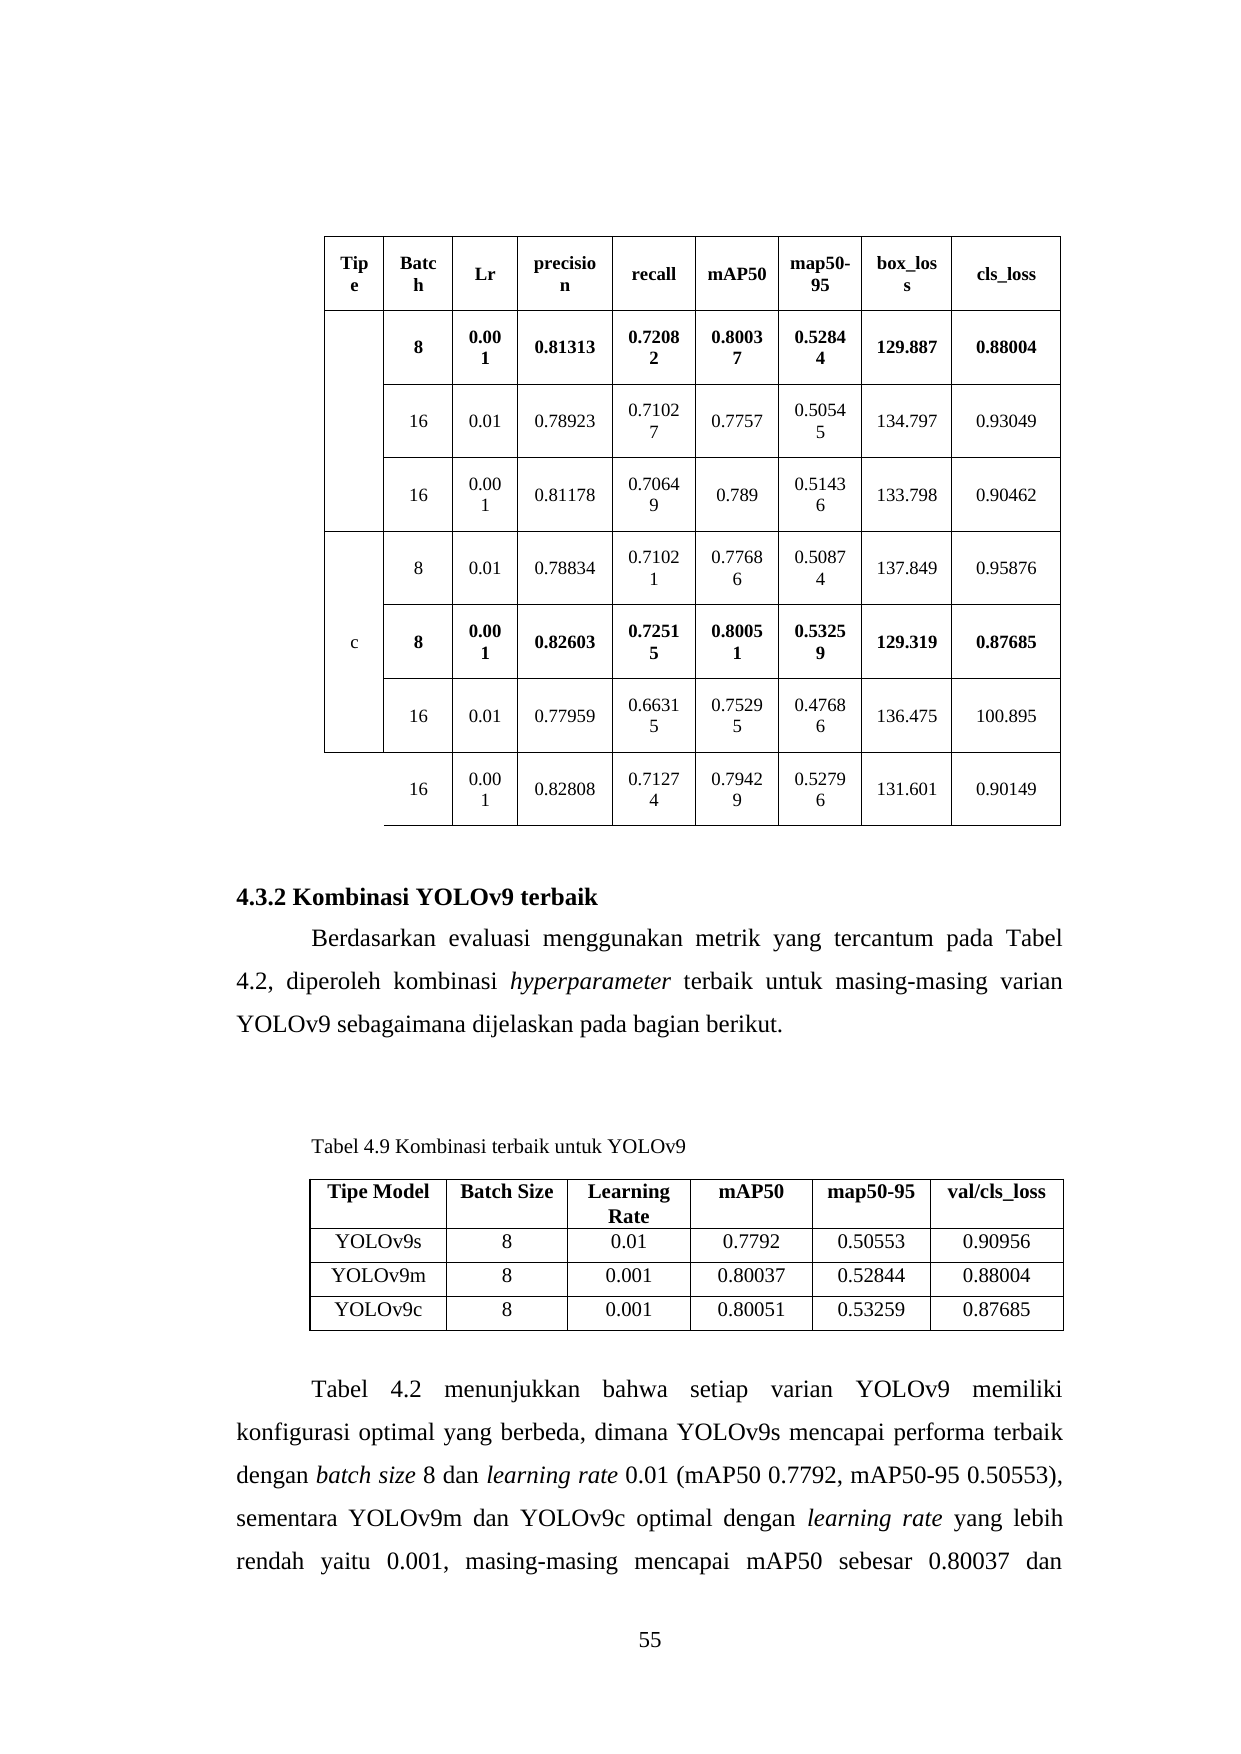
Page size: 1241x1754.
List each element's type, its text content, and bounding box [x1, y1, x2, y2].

table_cell 0.001 [568, 1297, 690, 1330]
table_cell 0.75295 [696, 679, 778, 752]
table_cell 0.7792 [691, 1229, 812, 1262]
table_cell 8 [447, 1297, 567, 1330]
table_cell 0.95876 [952, 532, 1060, 604]
table_cell 0.53259 [813, 1297, 930, 1330]
table_header Tipe [325, 237, 383, 310]
table_cell 0.88004 [931, 1263, 1063, 1296]
table_cell 0.001 [453, 458, 517, 531]
table_cell c [325, 532, 383, 752]
table_cell 0.01 [453, 385, 517, 457]
table_cell 0.80051 [696, 605, 778, 678]
table_cell 0.789 [696, 458, 778, 531]
table_header cls_loss [952, 237, 1060, 310]
table_cell 0.50874 [779, 532, 861, 604]
table_cell 137.849 [862, 532, 951, 604]
table_cell 0.81178 [518, 458, 612, 531]
table_cell 0.47686 [779, 679, 861, 752]
table_header map50-95 [813, 1180, 930, 1228]
table_cell 0.001 [453, 753, 517, 825]
table_cell 0.50553 [813, 1229, 930, 1262]
table_cell 0.88004 [952, 311, 1060, 383]
table_cell 8 [447, 1229, 567, 1262]
table_header map50-95 [779, 237, 861, 310]
table_cell 0.87685 [952, 605, 1060, 678]
table_cell 0.51436 [779, 458, 861, 531]
table_cell 0.78834 [518, 532, 612, 604]
table_cell 134.797 [862, 385, 951, 457]
table_header Batch [384, 237, 452, 310]
table_cell 136.475 [862, 679, 951, 752]
table_cell 0.001 [453, 605, 517, 678]
table_cell 0.53259 [779, 605, 861, 678]
table_header mAP50 [691, 1180, 812, 1228]
table_cell 0.71021 [613, 532, 695, 604]
table_header box_loss [862, 237, 951, 310]
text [236, 1374, 1063, 1575]
table_cell 0.80037 [691, 1263, 812, 1296]
table_cell 16 [384, 458, 452, 531]
table_cell 0.50545 [779, 385, 861, 457]
table_cell 0.77686 [696, 532, 778, 604]
table_cell 129.887 [862, 311, 951, 383]
table_cell 0.66315 [613, 679, 695, 752]
table_header mAP50 [696, 237, 778, 310]
subtitle 4.3.2 Kombinasi YOLOv9 terbaik [236, 882, 1063, 911]
table_cell 0.01 [453, 679, 517, 752]
table_header precision [518, 237, 612, 310]
table_cell m [325, 311, 383, 531]
table_cell 0.82603 [518, 605, 612, 678]
table_cell 0.52844 [813, 1263, 930, 1296]
table_cell 8 [447, 1263, 567, 1296]
table_cell 0.001 [453, 311, 517, 383]
table_cell 8 [384, 605, 452, 678]
table_cell YOLOv9m [311, 1263, 446, 1296]
table_cell 8 [384, 311, 452, 383]
table_cell 8 [384, 532, 452, 604]
table_header val/cls_loss [931, 1180, 1063, 1228]
table_cell 0.7757 [696, 385, 778, 457]
table_cell 0.90149 [952, 753, 1060, 825]
text Berdasarkan evaluasi menggunakan metrik yang tercantum pada Tabel 4.2, diperoleh kombinasi hyperparameter terbaik untuk masing-masing varian YOLOv9 sebagaimana dijelaskan pada bagian berikut. [236, 923, 1063, 1038]
table_cell 0.72082 [613, 311, 695, 383]
table_cell 0.52844 [779, 311, 861, 383]
table_cell 0.01 [453, 532, 517, 604]
table_cell 0.001 [568, 1263, 690, 1296]
table_cell 0.72515 [613, 605, 695, 678]
table_cell YOLOv9c [311, 1297, 446, 1330]
table_cell 0.80037 [696, 311, 778, 383]
table_cell 0.87685 [931, 1297, 1063, 1330]
table_header Learning Rate [568, 1180, 690, 1228]
table_cell 100.895 [952, 679, 1060, 752]
table_cell 0.82808 [518, 753, 612, 825]
table_cell 16 [384, 679, 452, 752]
table_cell 131.601 [862, 753, 951, 825]
table_header Lr [453, 237, 517, 310]
table_header Tipe Model [311, 1180, 446, 1228]
table_header recall [613, 237, 695, 310]
table_cell 129.319 [862, 605, 951, 678]
table_cell 0.71027 [613, 385, 695, 457]
table_cell 0.70649 [613, 458, 695, 531]
table_cell YOLOv9s [311, 1229, 446, 1262]
table_cell 0.80051 [691, 1297, 812, 1330]
table_cell 0.78923 [518, 385, 612, 457]
table_cell 0.77959 [518, 679, 612, 752]
table_cell 0.79429 [696, 753, 778, 825]
table_header Batch Size [447, 1180, 567, 1228]
table_cell 0.52796 [779, 753, 861, 825]
table_cell 0.90956 [931, 1229, 1063, 1262]
table_cell 0.93049 [952, 385, 1060, 457]
table_cell 0.71274 [613, 753, 695, 825]
table_cell 0.01 [568, 1229, 690, 1262]
table_cell 0.81313 [518, 311, 612, 383]
table_cell 16 [384, 385, 452, 457]
table_cell 16 [384, 753, 452, 825]
table_cell 0.90462 [952, 458, 1060, 531]
table_cell 133.798 [862, 458, 951, 531]
